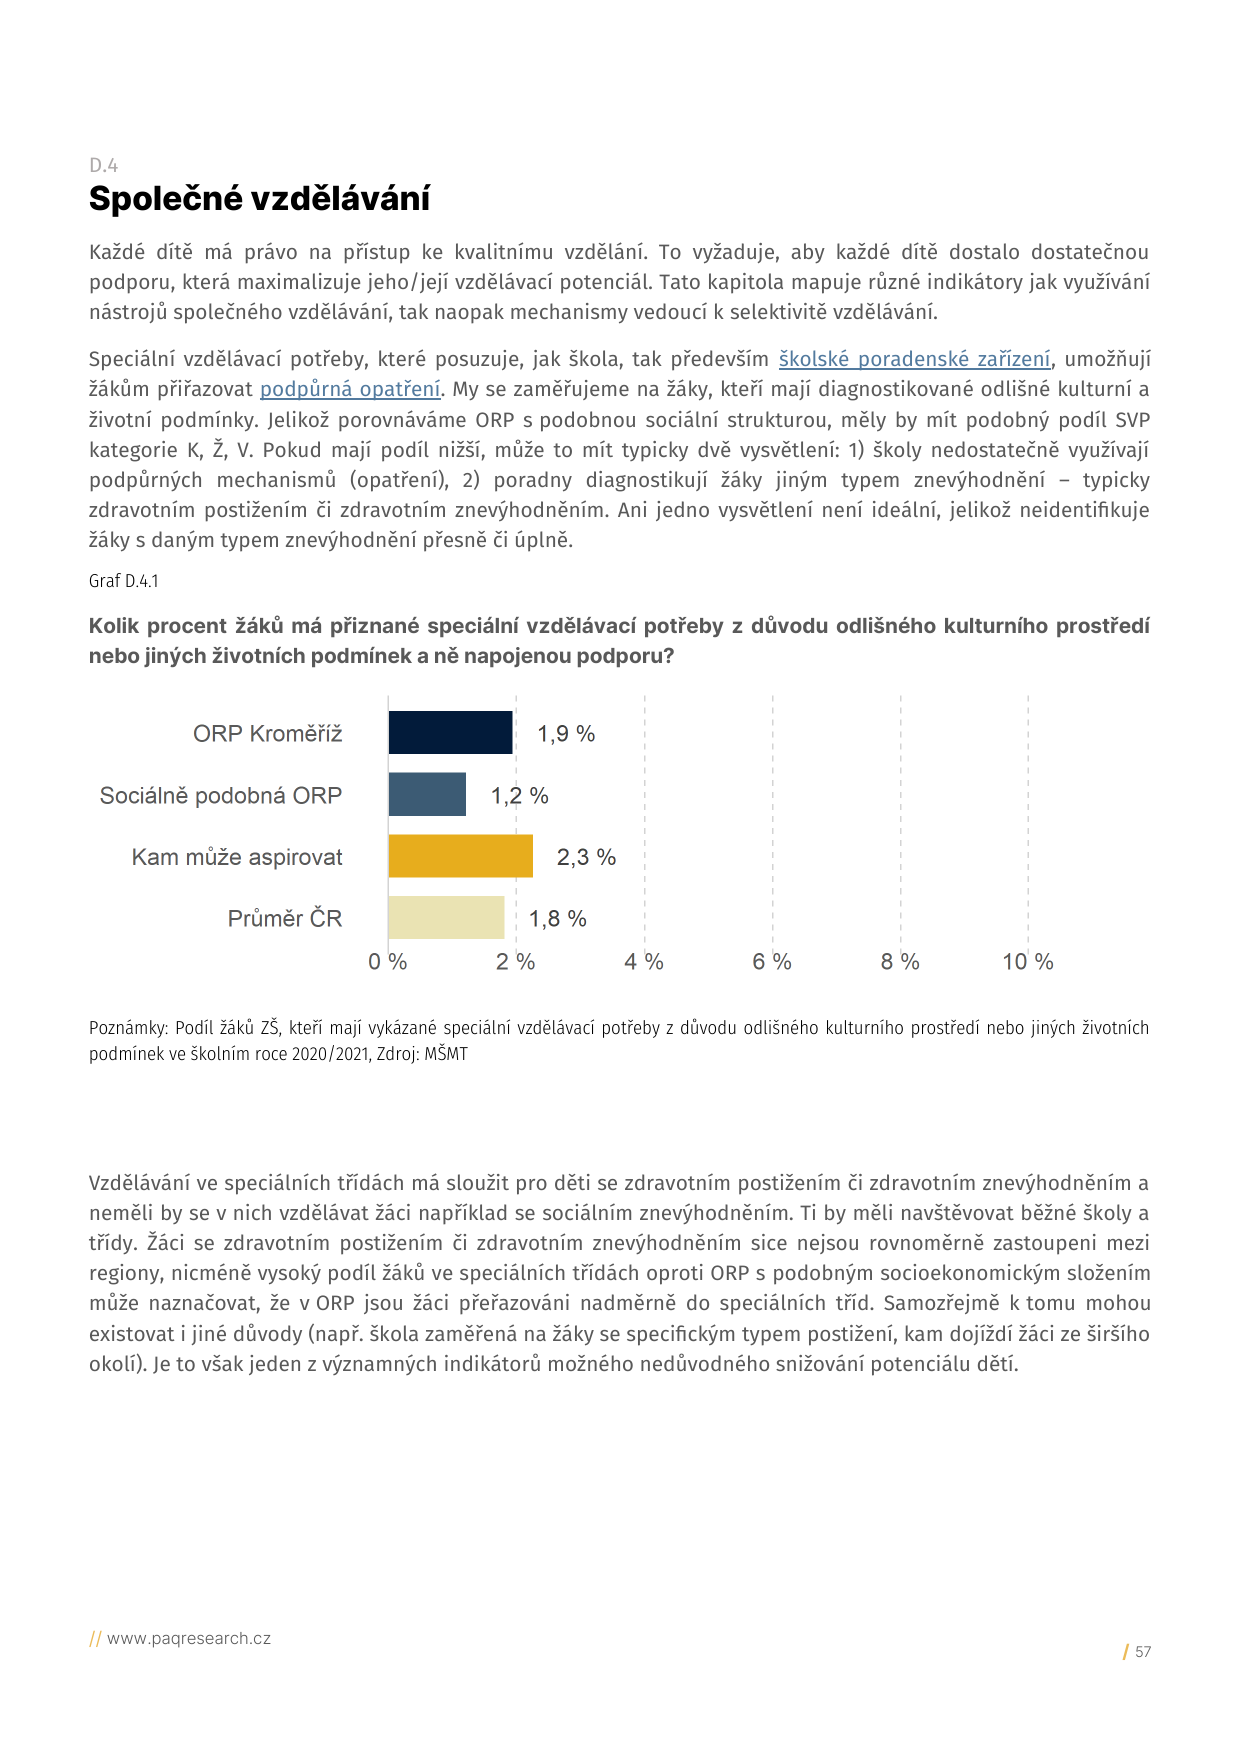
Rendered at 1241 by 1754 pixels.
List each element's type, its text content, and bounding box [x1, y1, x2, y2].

text Kolik procent žáků má přiznané speciální vzdělávací potřeby z důvodu odlišného kulturního prostředí nebo jiných životních podmínek a ně napojenou podporu? [89, 608, 1152, 669]
text Poznámky: Podíl žáků ZŠ, kteří mají vykázané speciální vzdělávací potřeby z důvodu odlišného kulturního prostředí nebo jiných životních podmínek ve školním roce 2020/2021, Zdroj: MŠMT [89, 1017, 1152, 1065]
text Každé dítě má právo na přístup ke kvalitnímu vzdělání. To vyžaduje, aby každé dítě dostalo dostatečnou podporu, která maximalizuje jeho/její vzdělávací potenciál. Tato kapitola mapuje různé indikátory jak využívání nástrojů společného vzdělávání, tak naopak mechanismy vedoucí k selektivitě vzdělávání. [89, 235, 1152, 325]
text Graf D.4.1 [89, 570, 1152, 593]
picture [88, 668, 1139, 1001]
text D.4 [89, 148, 1152, 178]
text Vzdělávání ve speciálních třídách má sloužit pro děti se zdravotním postižením či zdravotním znevýhodněním a neměli by se v nich vzdělávat žáci například se sociálním znevýhodněním. Ti by měli navštěvovat běžné školy a třídy. Žáci se zdravotním postižením či zdravotním znevýhodněním sice nejsou rovnoměrně zastoupeni mezi regiony, nicméně vysoký podíl žáků ve speciálních třídách oproti ORP s podobným socioekonomickým složením může naznačovat, že v ORP jsou žáci přeřazováni nadměrně do speciálních tříd. Samozřejmě k tomu mohou existovat i jiné důvody (např. škola zaměřená na žáky se specifickým typem postižení, kam dojíždí žáci ze širšího okolí). Je to však jeden z významných indikátorů možného nedůvodného snižování potenciálu dětí. [89, 1165, 1152, 1377]
subtitle Společné vzdělávání [89, 178, 1152, 218]
text Speciální vzdělávací potřeby, které posuzuje, jak škola, tak především školské poradenské zařízení, umožňují žákům přiřazovat podpůrná opatření. My se zaměřujeme na žáky, kteří mají diagnostikované odlišné kulturní a životní podmínky. Jelikož porovnáváme ORP s podobnou sociální strukturou, měly by mít podobný podíl SVP kategorie K, Ž, V. Pokud mají podíl nižší, může to mít typicky dvě vysvětlení: 1) školy nedostatečně využívají podpůrných mechanismů (opatření), 2) poradny diagnostikují žáky jiným typem znevýhodnění – typicky zdravotním postižením či zdravotním znevýhodněním. Ani jedno vysvětlení není ideální, jelikož neidentifikuje žáky s daným typem znevýhodnění přesně či úplně. [89, 342, 1152, 553]
